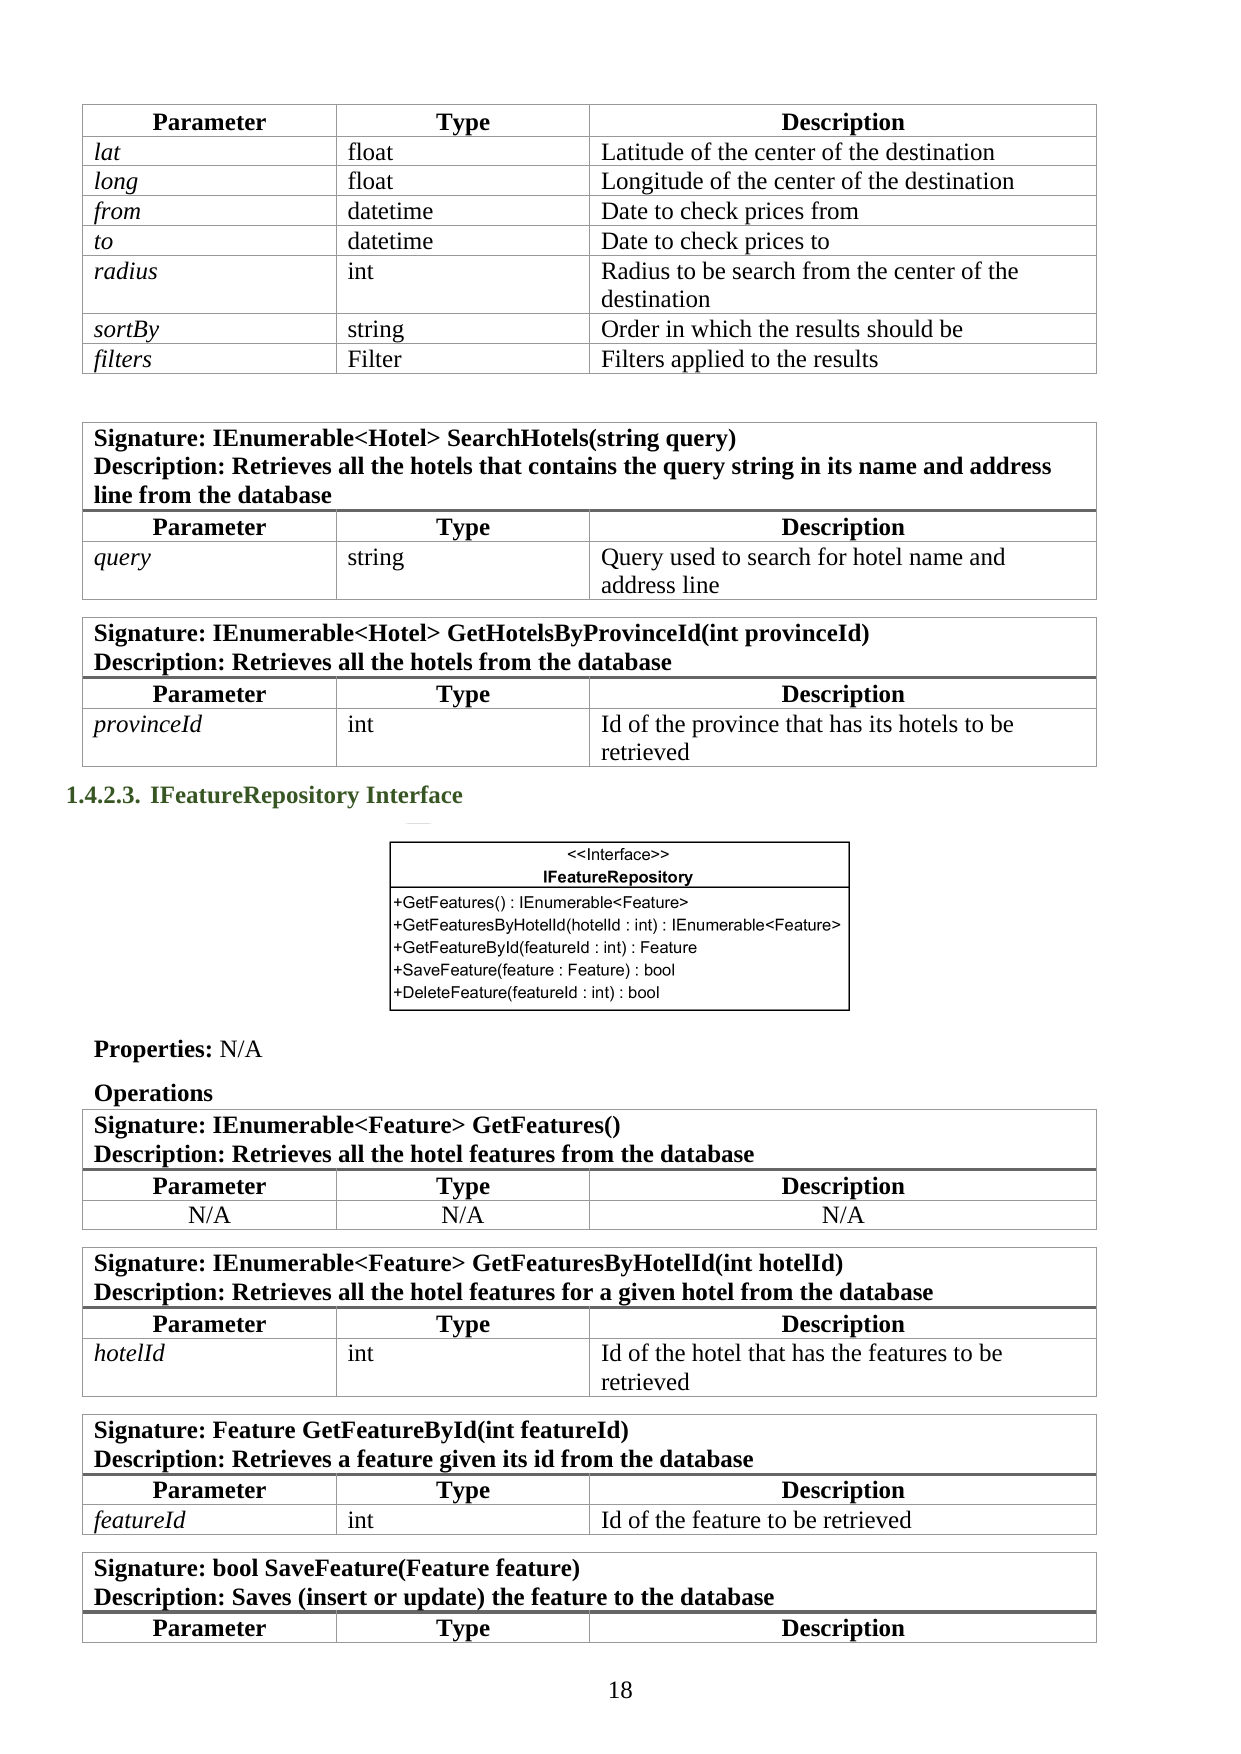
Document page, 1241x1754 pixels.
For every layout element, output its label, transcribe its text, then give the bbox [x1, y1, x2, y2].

table_cell Parameter [83, 105, 336, 136]
table_cell Longitude of the center of the destination [590, 166, 1096, 195]
table_cell Id of the hotel that has the features to be retrieved [590, 1339, 1096, 1396]
table_cell Description [590, 1476, 1096, 1504]
table_cell hotelId [83, 1339, 336, 1396]
table_header Signature: IEnumerable<Feature> GetFeatures() Description: Retrieves all the hotel features from the database [83, 1110, 1096, 1168]
table_cell Type [337, 679, 589, 708]
table_cell Filter [337, 344, 589, 373]
table_cell Id of the province that has its hotels to be retrieved [590, 709, 1096, 766]
table_cell Filters applied to the results [590, 344, 1096, 373]
table_cell Parameter [83, 1171, 336, 1199]
text Operations [94, 1078, 1146, 1107]
table_cell Parameter [83, 1309, 336, 1337]
table_cell Type [337, 1309, 589, 1337]
table_cell featureId [83, 1505, 336, 1534]
table_cell query [83, 542, 336, 599]
table_cell Description [590, 512, 1096, 541]
table_cell float [337, 137, 589, 165]
table_cell Description [590, 105, 1096, 136]
table_cell Date to check prices to [590, 226, 1096, 255]
table_cell Parameter [83, 1476, 336, 1504]
table_cell Order in which the results should be [590, 314, 1096, 343]
table_cell Type [337, 1476, 589, 1504]
table_cell datetime [337, 226, 589, 255]
table_cell Description [590, 1614, 1096, 1642]
table_header Signature: bool SaveFeature(Feature feature) Description: Saves (insert or update) the feature to the database [83, 1553, 1096, 1610]
table_cell Radius to be search from the center of the destination [590, 256, 1096, 313]
table_cell int [337, 709, 589, 766]
table_cell datetime [337, 196, 589, 225]
table_cell provinceId [83, 709, 336, 766]
table_cell Type [337, 1614, 589, 1642]
table_cell to [83, 226, 336, 255]
table_cell Type [337, 512, 589, 541]
table_cell Date to check prices from [590, 196, 1096, 225]
table_cell Query used to search for hotel name and address line [590, 542, 1096, 599]
table_cell radius [83, 256, 336, 313]
table_cell string [337, 314, 589, 343]
table_cell filters [83, 344, 336, 373]
table_cell Description [590, 1171, 1096, 1199]
text Properties: N/A [94, 1034, 1146, 1063]
subtitle IFeatureRepository Interface [141, 780, 1146, 808]
table_cell Type [337, 1171, 589, 1199]
table_header Signature: IEnumerable<Hotel> SearchHotels(string query) Description: Retrieves all the hotels that contains the query string in its name and address line from the database [83, 423, 1096, 509]
table_cell sortBy [83, 314, 336, 343]
table_cell int [337, 1339, 589, 1396]
table_cell int [337, 256, 589, 313]
table_cell string [337, 542, 589, 599]
table_header Signature: IEnumerable<Hotel> GetHotelsByProvinceId(int provinceId) Description: Retrieves all the hotels from the database [83, 618, 1096, 676]
table_cell int [337, 1505, 589, 1534]
table_cell N/A [83, 1201, 336, 1229]
table_cell Description [590, 679, 1096, 708]
table_cell Description [590, 1309, 1096, 1337]
table_cell N/A [337, 1201, 589, 1229]
table_header Signature: IEnumerable<Feature> GetFeaturesByHotelId(int hotelId) Description: Retrieves all the hotel features for a given hotel from the database [83, 1248, 1096, 1306]
table_cell Latitude of the center of the destination [590, 137, 1096, 165]
table_cell Type [337, 105, 589, 136]
table_cell lat [83, 137, 336, 165]
table_cell from [83, 196, 336, 225]
table_cell float [337, 166, 589, 195]
picture [387, 823, 853, 1016]
table_cell long [83, 166, 336, 195]
table_header Signature: Feature GetFeatureById(int featureId) Description: Retrieves a feature given its id from the database [83, 1415, 1096, 1472]
table_cell Parameter [83, 679, 336, 708]
table_cell Id of the feature to be retrieved [590, 1505, 1096, 1534]
table_cell Parameter [83, 1614, 336, 1642]
table_cell N/A [590, 1201, 1096, 1229]
table_cell Parameter [83, 512, 336, 541]
